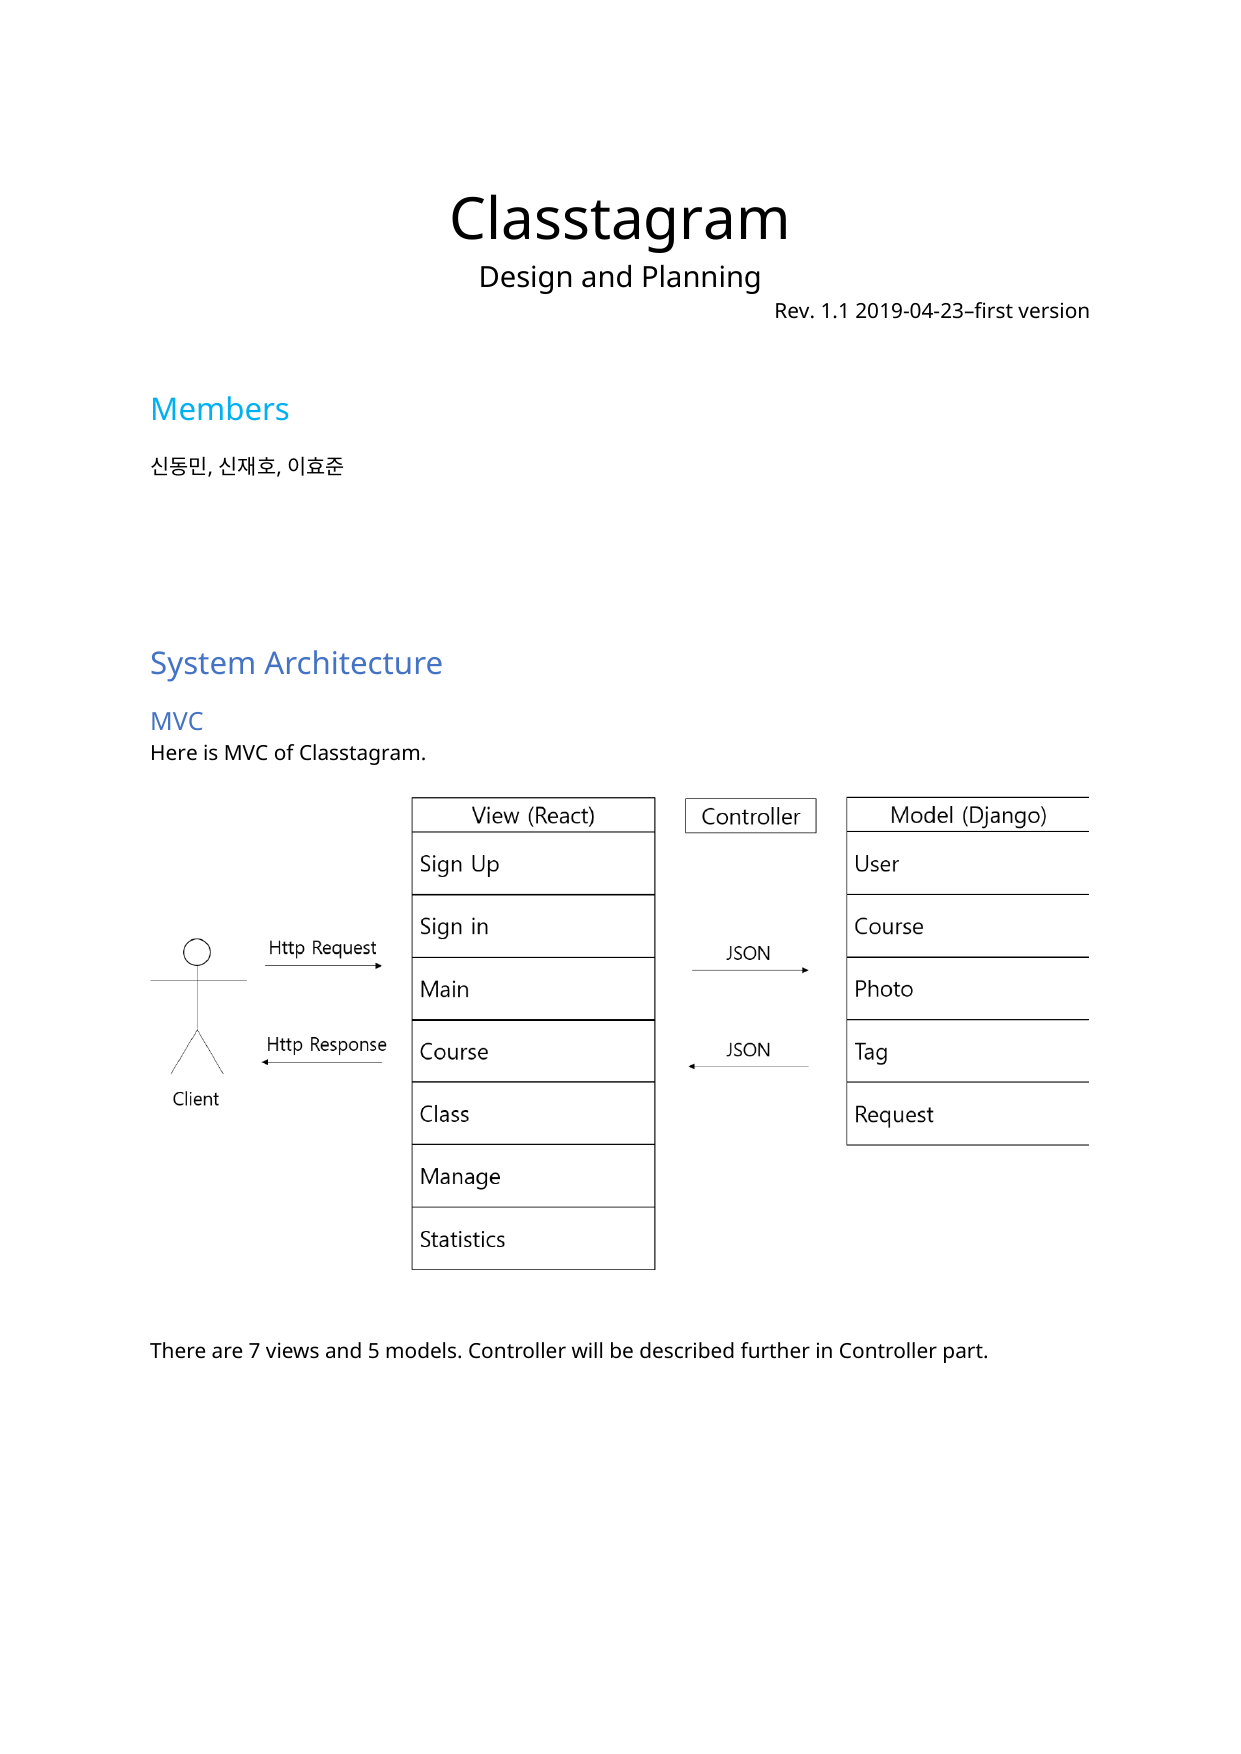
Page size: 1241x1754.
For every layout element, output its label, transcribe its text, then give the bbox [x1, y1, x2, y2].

text 신동민, 신재호, 이효준 [150, 450, 1090, 480]
text System Architecture [150, 641, 1090, 684]
text Members [150, 387, 1090, 430]
text MVC [150, 704, 1090, 738]
text Here is MVC of Classtagram. [150, 738, 1090, 766]
text Rev. 1.1 2019-04-23–first version [150, 296, 1090, 325]
text Design and Planning [150, 257, 1090, 296]
text Classtagram [150, 177, 1090, 257]
picture [150, 794, 1089, 1270]
text There are 7 views and 5 models. Controller will be described further in Controller part. [150, 1336, 1090, 1364]
